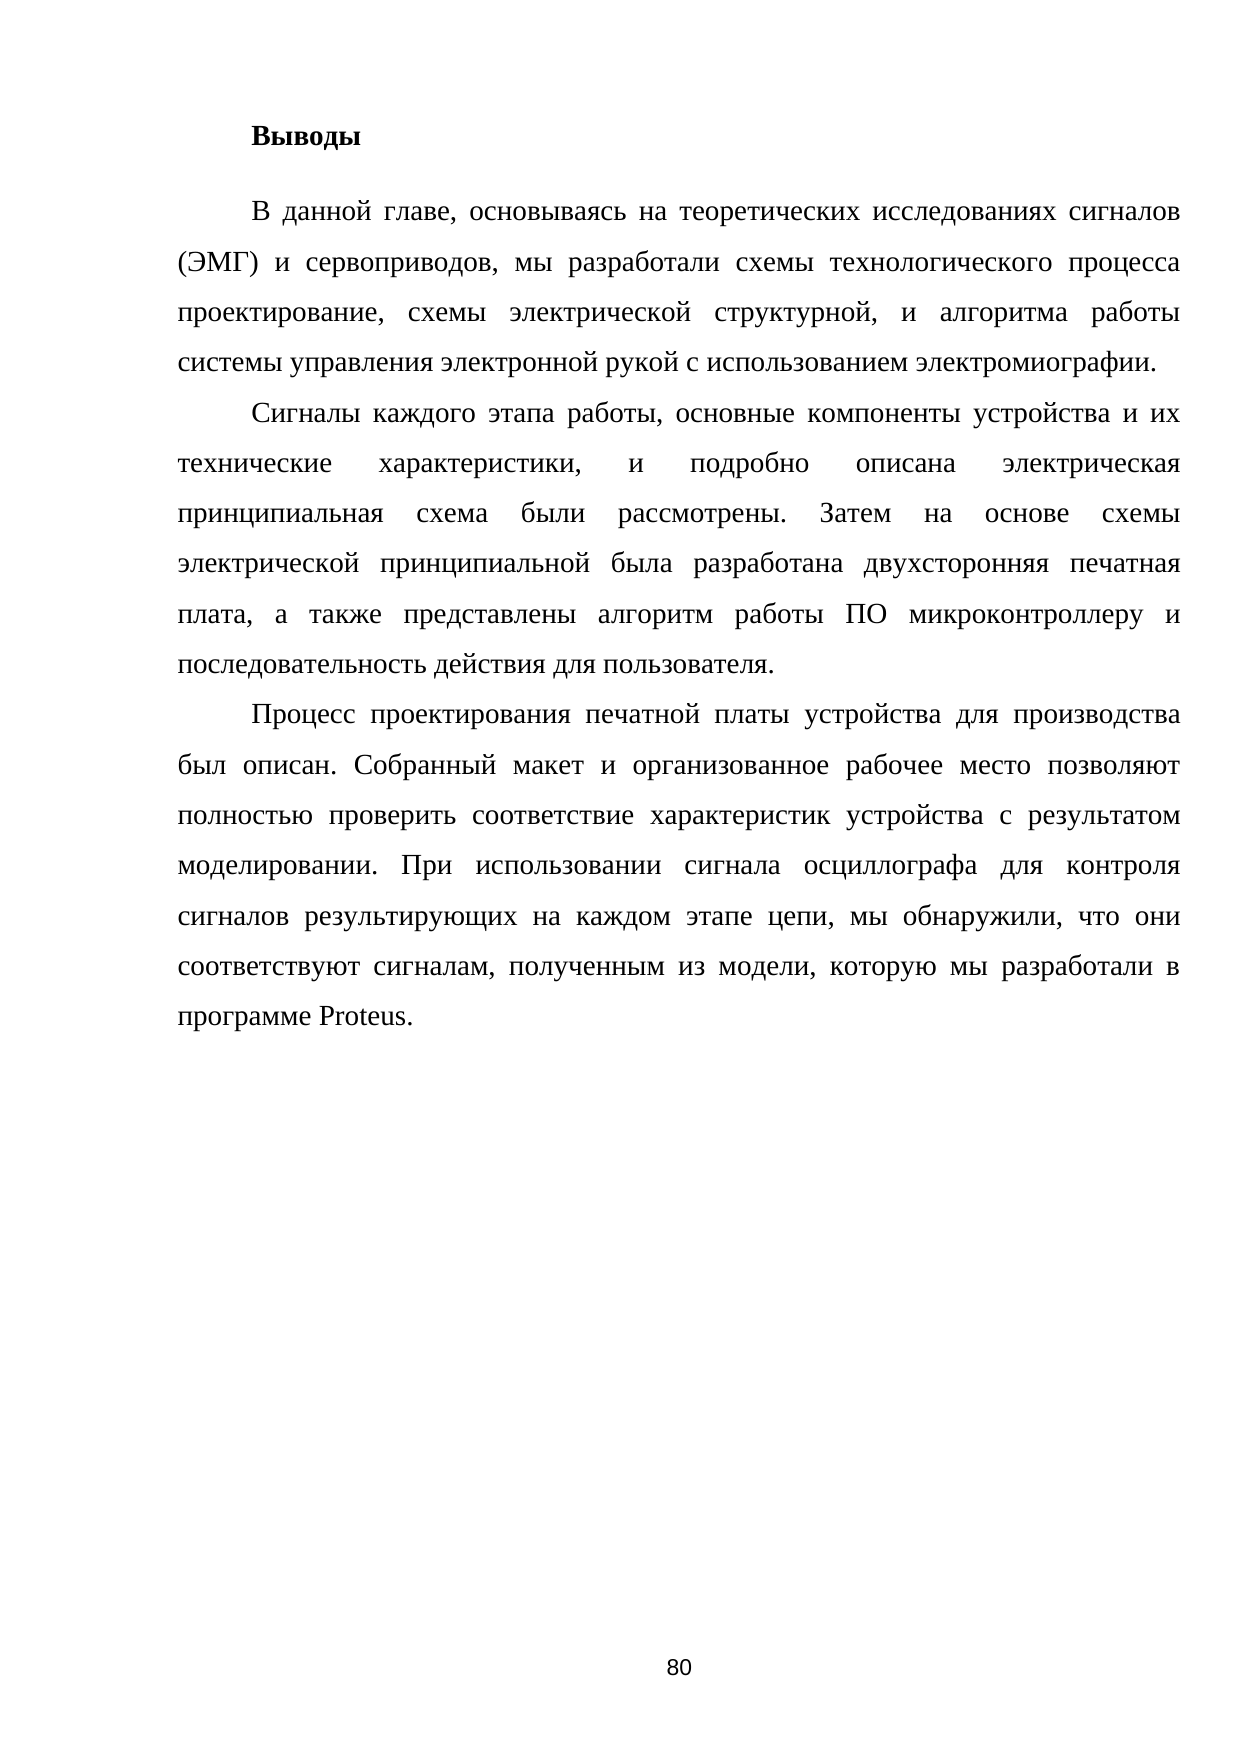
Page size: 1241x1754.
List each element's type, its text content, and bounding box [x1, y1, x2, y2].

text В данной главе, основываясь на теоретических исследованиях сигналов (ЭМГ) и сервоприводов, мы разработали схемы технологического процесса проектирование, схемы электрической структурной, и алгоритма работы системы управления электронной рукой с использованием электромиографии. [177, 193, 1181, 378]
subtitle Выводы [177, 118, 1181, 152]
text Процесс проектирования печатной платы устройства для производства был описан. Собранный макет и организованное рабочее место позволяют полностью проверить соответствие характеристик устройства с результатом моделировании. При использовании сигнала осциллографа для контроля сигналов результирующих на каждом этапе цепи, мы обнаружили, что они соответствуют сигналам, полученным из модели, которую мы разработали в программе Protеus. [177, 697, 1181, 1032]
text Сигналы каждого этапа работы, основные компоненты устройства и их технические характеристики, и подробно описана электрическая принципиальная схема были рассмотрены. Затем на основе схемы электрической принципиальной была разработана двухсторонняя печатная плата, а также представлены алгоритм работы ПО микроконтроллеру и последовательность действия для пользователя. [177, 395, 1181, 680]
